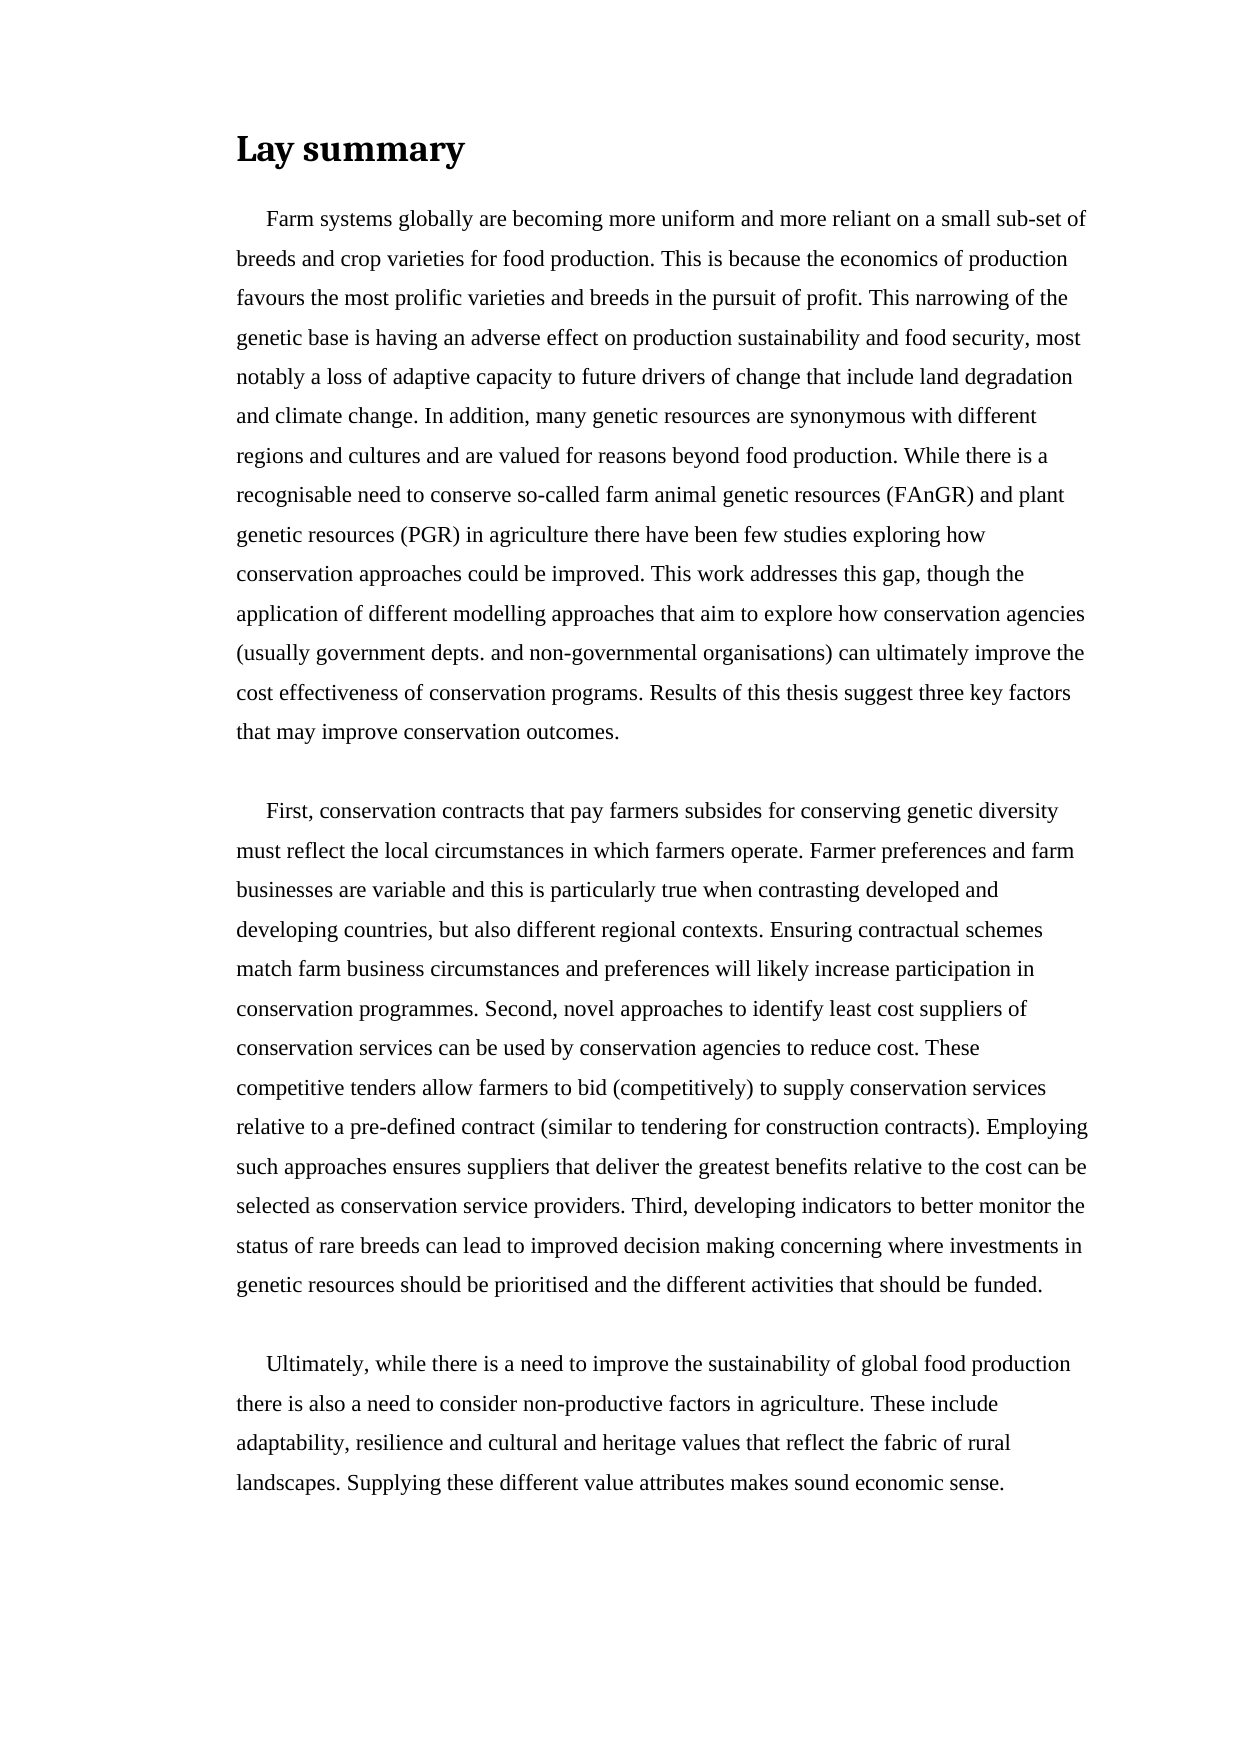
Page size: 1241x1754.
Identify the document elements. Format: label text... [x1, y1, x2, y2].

title Lay summary [236, 128, 1092, 171]
text Farm systems globally are becoming more uniform and more reliant on a small sub-set of breeds and crop varieties for food production. This is because the economics of production favours the most prolific varieties and breeds in the pursuit of profit. This narrowing of the genetic base is having an adverse effect on production sustainability and food security, most notably a loss of adaptive capacity to future drivers of change that include land degradation and climate change. In addition, many genetic resources are synonymous with different regions and cultures and are valued for reasons beyond food production. While there is a recognisable need to conserve so-called farm animal genetic resources (FAnGR) and plant genetic resources (PGR) in agriculture there have been few studies exploring how conservation approaches could be improved. This work addresses this gap, though the application of different modelling approaches that aim to explore how conservation agencies (usually government depts. and non-governmental organisations) can ultimately improve the cost effectiveness of conservation programs. Results of this thesis suggest three key factors that may improve conservation outcomes. [236, 205, 1092, 745]
text First, conservation contracts that pay farmers subsides for conserving genetic diversity must reflect the local circumstances in which farmers operate. Farmer preferences and farm businesses are variable and this is particularly true when contrasting developed and developing countries, but also different regional contexts. Ensuring contractual schemes match farm business circumstances and preferences will likely increase participation in conservation programmes. Second, novel approaches to identify least cost suppliers of conservation services can be used by conservation agencies to reduce cost. These competitive tenders allow farmers to bid (competitively) to supply conservation services relative to a pre-defined contract (similar to tendering for construction contracts). Employing such approaches ensures suppliers that deliver the greatest benefits relative to the cost can be selected as conservation service providers. Third, developing indicators to better monitor the status of rare breeds can lead to improved decision making concerning where investments in genetic resources should be prioritised and the different activities that should be funded. [236, 797, 1092, 1297]
text Ultimately, while there is a need to improve the sustainability of global food production there is also a need to consider non-productive factors in agriculture. These include adaptability, resilience and cultural and heritage values that reflect the fabric of rural landscapes. Supplying these different value attributes makes sound economic sense. [236, 1350, 1092, 1495]
